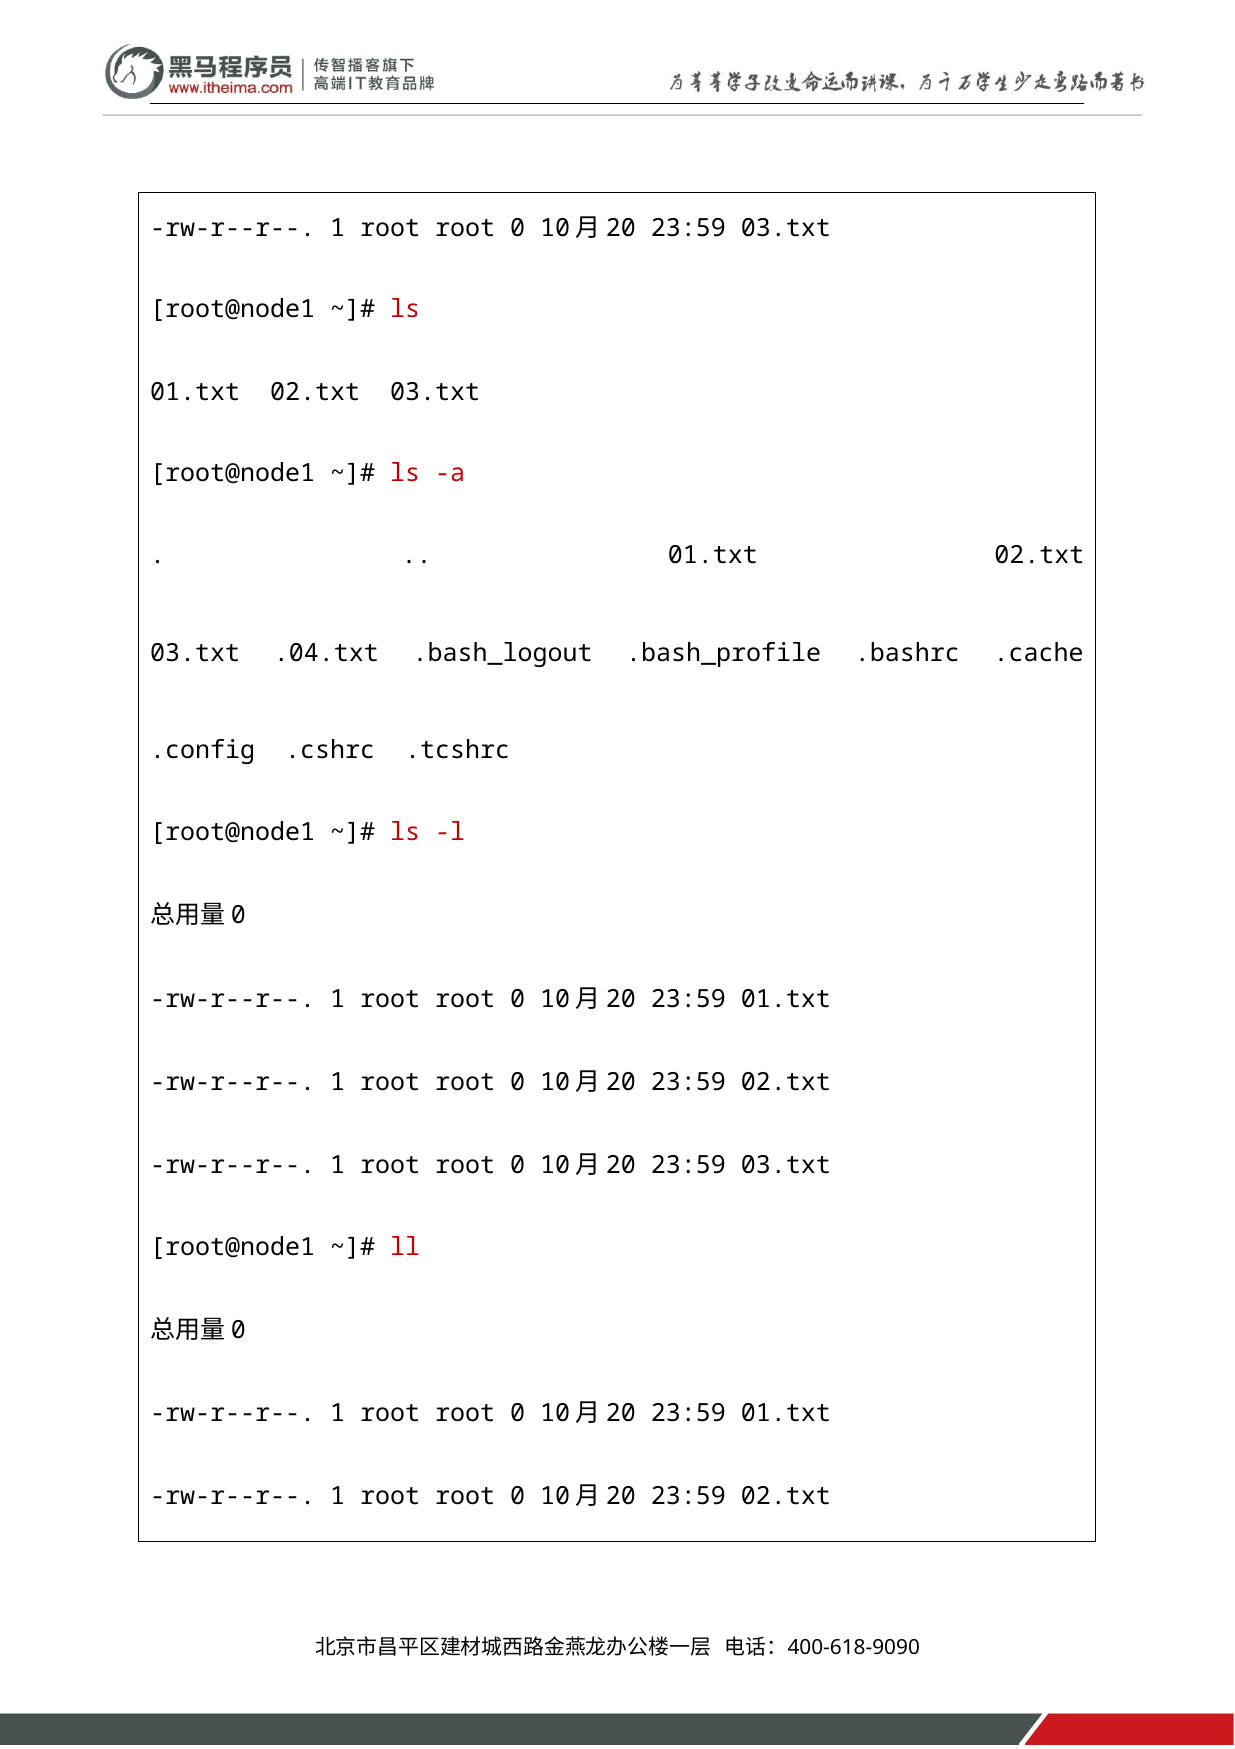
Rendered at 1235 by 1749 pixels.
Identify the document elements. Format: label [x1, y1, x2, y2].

table_header [139, 193, 1095, 1541]
picture [0, 0, 1235, 123]
picture [0, 1654, 1234, 1745]
